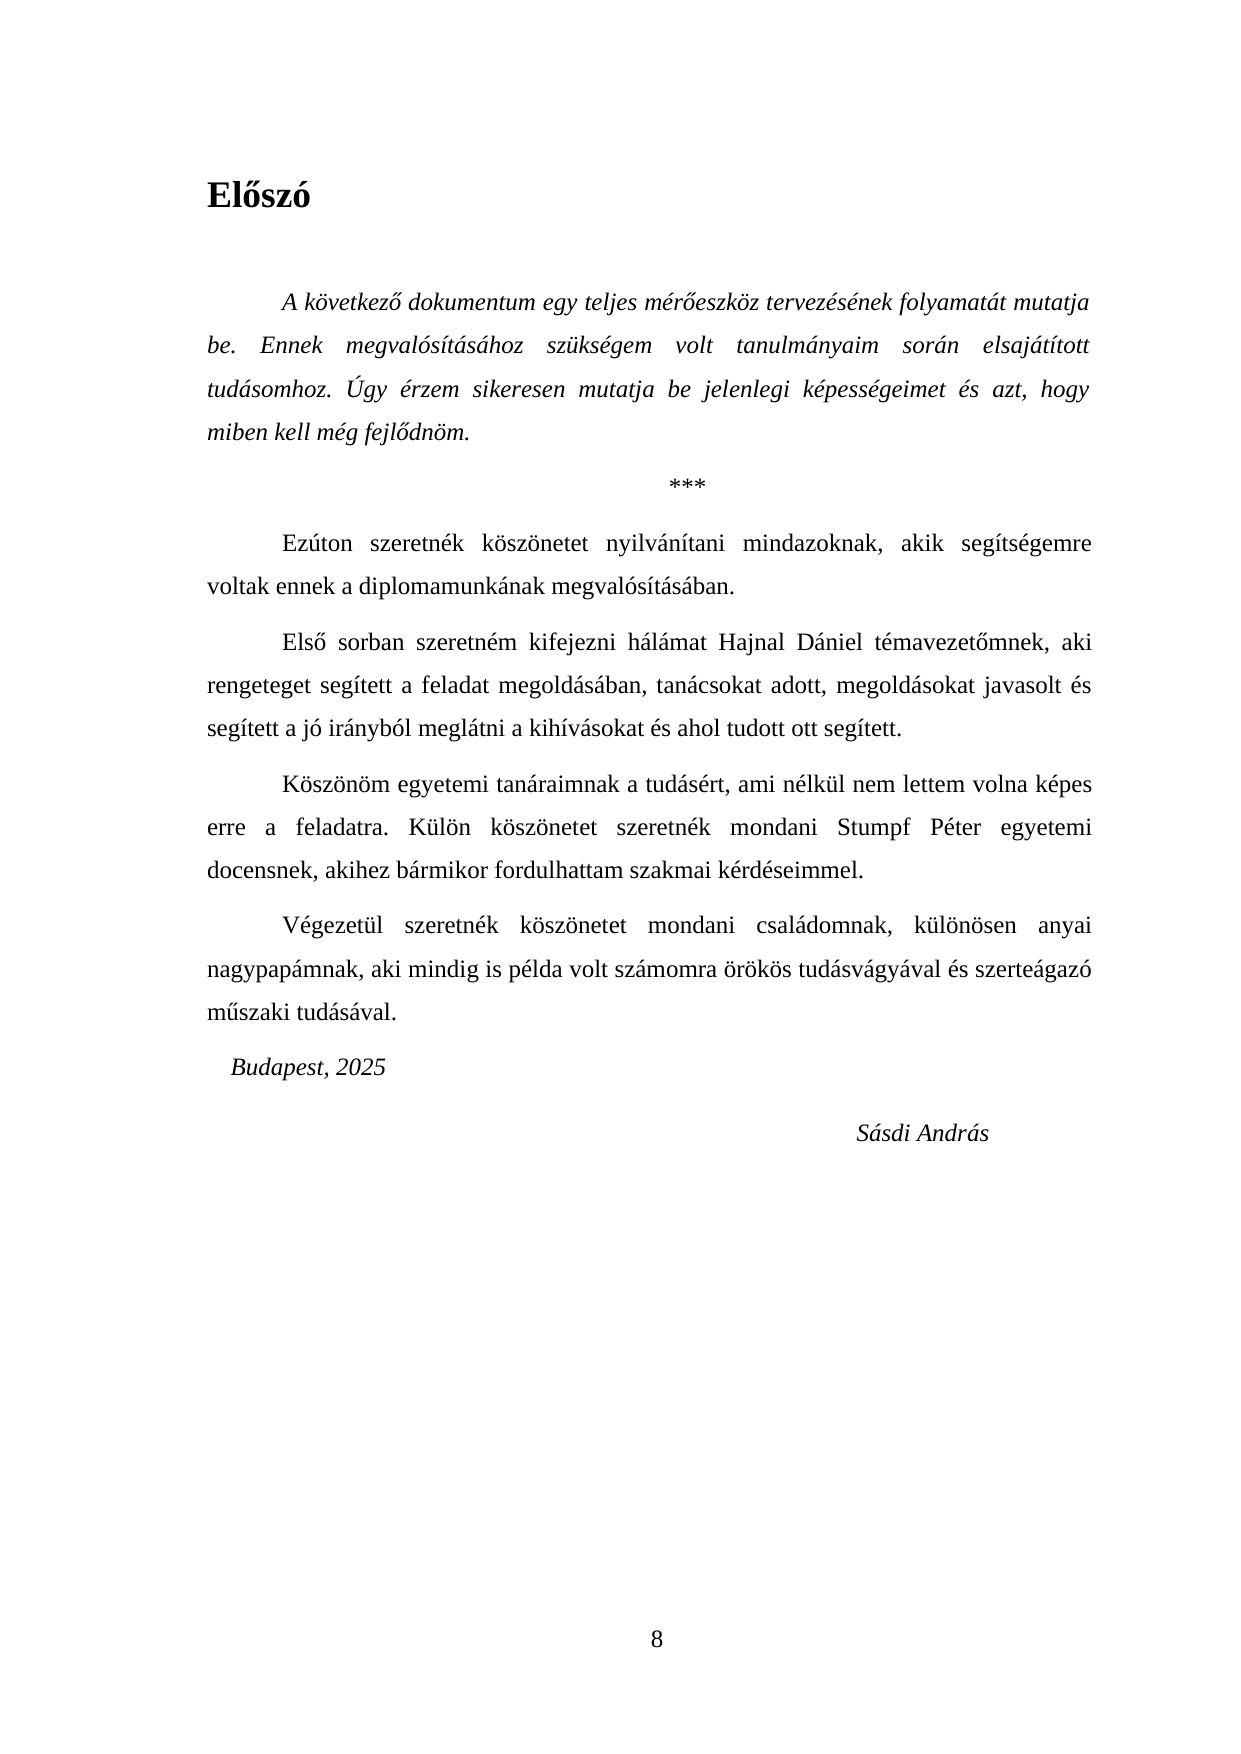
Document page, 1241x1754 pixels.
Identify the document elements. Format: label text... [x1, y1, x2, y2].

text Köszönöm egyetemi tanáraimnak a tudásért, ami nélkül nem lettem volna képes erre a feladatra. Külön köszönetet szeretnék mondani Stumpf Péter egyetemi docensnek, akihez bármikor fordulhattam szakmai kérdéseimmel. [207, 769, 1092, 884]
text Előszó [207, 173, 1092, 216]
text Budapest, 2025 [207, 1052, 1092, 1081]
text *** [207, 472, 1092, 501]
text A következő dokumentum egy teljes mérőeszköz tervezésének folyamatát mutatja be. Ennek megvalósításához szükségem volt tanulmányaim során elsajátított tudásomhoz. Úgy érzem sikeresen mutatja be jelenlegi képességeimet és azt, hogy miben kell még fejlődnöm. [207, 287, 1092, 446]
text Sásdi András [207, 1118, 1092, 1147]
text Első sorban szeretném kifejezni hálámat Hajnal Dániel témavezetőmnek, aki rengeteget segített a feladat megoldásában, tanácsokat adott, megoldásokat javasolt és segített a jó irányból meglátni a kihívásokat és ahol tudott ott segített. [207, 627, 1092, 742]
text Ezúton szeretnék köszönetet nyilvánítani mindazoknak, akik segítségemre voltak ennek a diplomamunkának megvalósításában. [207, 528, 1092, 600]
text Végezetül szeretnék köszönetet mondani családomnak, különösen anyai nagypapámnak, aki mindig is példa volt számomra örökös tudásvágyával és szerteágazó műszaki tudásával. [207, 911, 1092, 1026]
